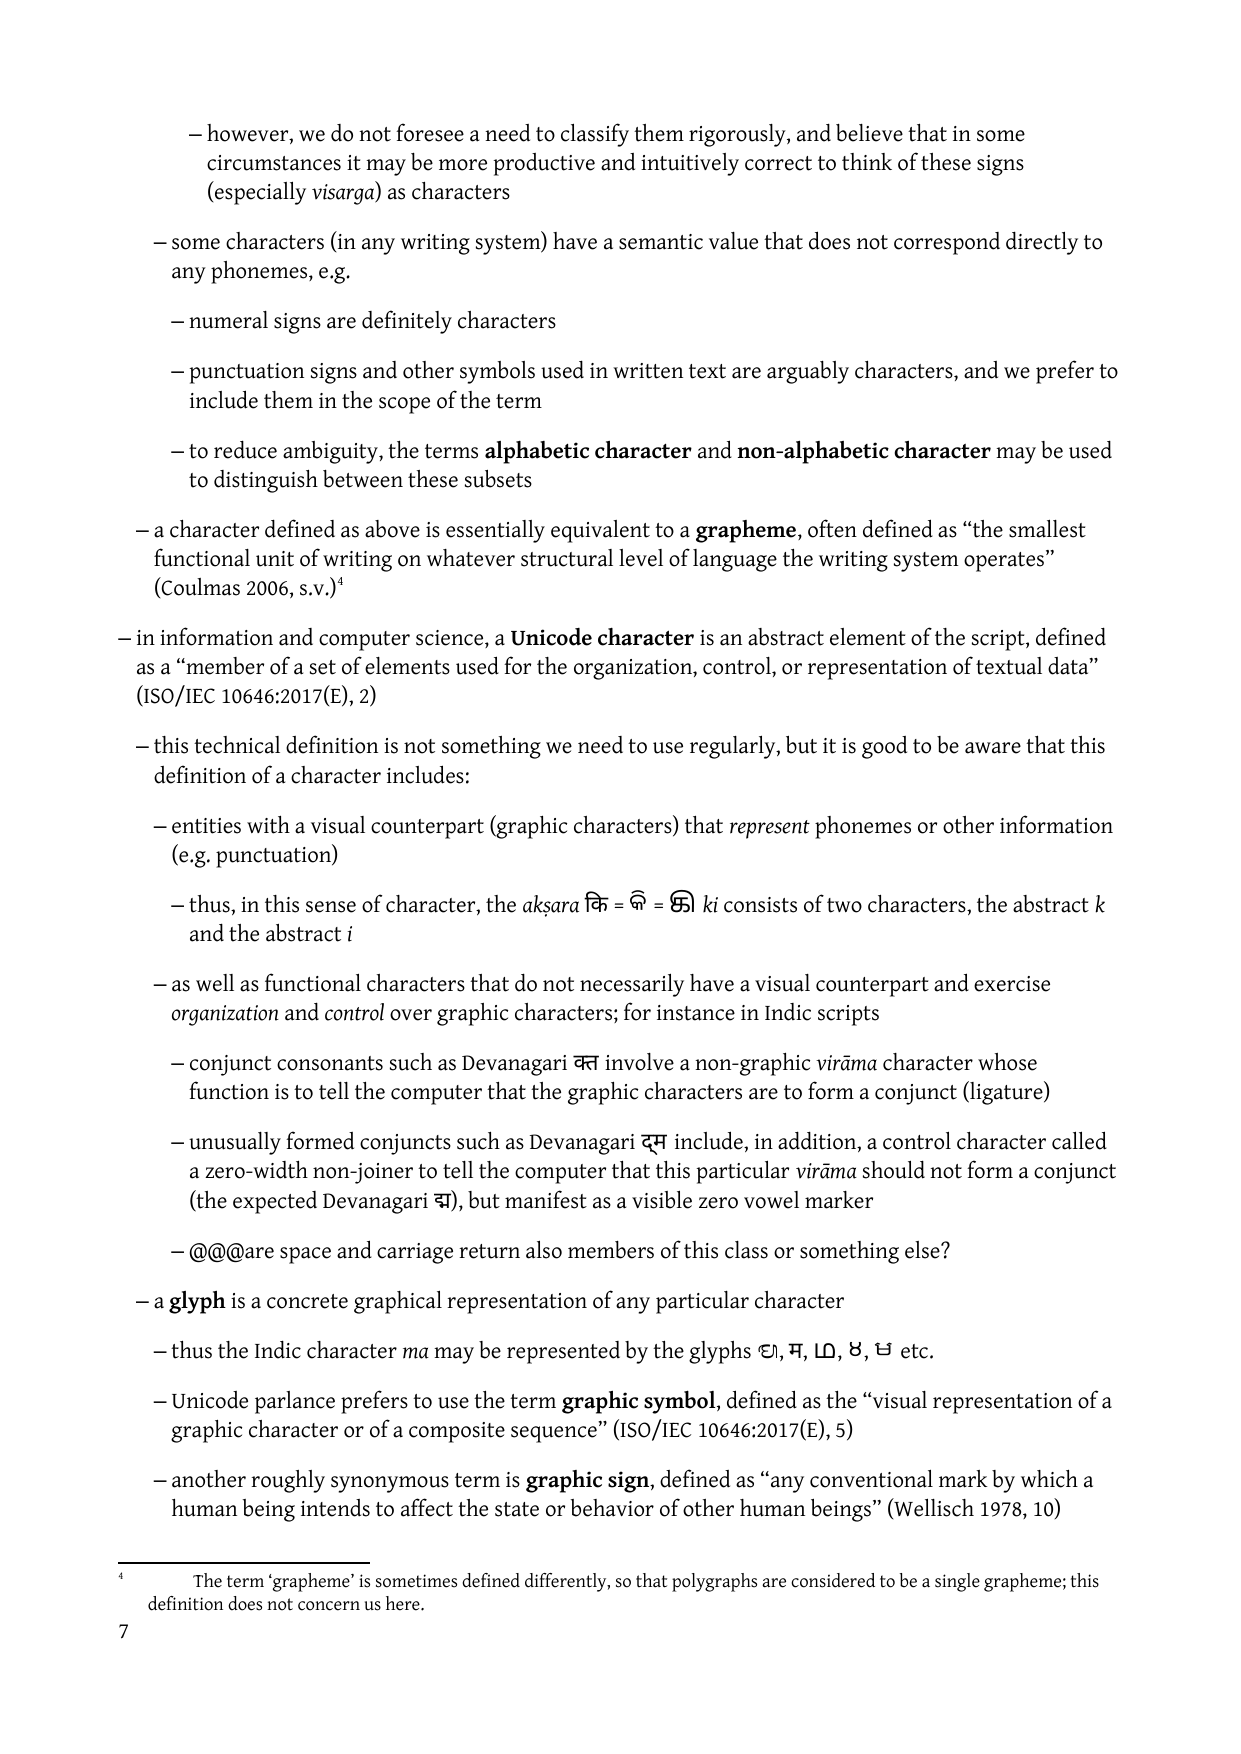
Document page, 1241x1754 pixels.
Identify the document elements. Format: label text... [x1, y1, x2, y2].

list another roughly synonymous term is graphic sign, defined as “any conventional mark by which a human being intends to affect the state or behavior of other human beings” (Wellisch 1978, 10) [153, 1464, 1122, 1522]
list as well as functional characters that do not necessarily have a visual counterpart and exercise organization and control over graphic characters; for instance in Indic scripts [153, 968, 1122, 1026]
list conjunct consonants such as Devanagari क्त involve a non-graphic virāma character whose function is to tell the computer that the graphic characters are to form a conjunct (ligature) [171, 1047, 1122, 1106]
list this technical definition is not something we need to use regularly, but it is good to be aware that this definition of a character includes: [136, 731, 1122, 789]
list unusually formed conjuncts such as Devanagari द्‌म include, in addition, a control character called a zero-width non-joiner to tell the computer that this particular virāma should not form a conjunct (the expected Devanagari द्म), but manifest as a visible zero vowel marker [171, 1126, 1122, 1214]
list punctuation signs and other symbols used in written text are arguably characters, and we prefer to include them in the scope of the term [171, 356, 1122, 414]
list thus the Indic character ma may be represented by the glyphs ᬫ, म, ம, 𑀫, ម etc. [153, 1335, 1122, 1364]
list some characters (in any writing system) have a semantic value that does not correspond directly to any phonemes, e.g. [153, 226, 1122, 285]
list thus, in this sense of character, the akṣara कि = କି = கி ki consists of two characters, the abstract k and the abstract i [171, 889, 1122, 947]
list a character defined as above is essentially equivalent to a grapheme, often defined as “the smallest functional unit of writing on whatever structural level of language the writing system operates” (Coulmas 2006, s.v.) [136, 514, 1122, 601]
list numeral signs are definitely characters [171, 306, 1122, 335]
list in information and computer science, a Unicode character is an abstract element of the script, defined as a “member of a set of elements used for the organization, control, or representation of textual data” (ISO/IEC 10646:2017(E), 2) [118, 622, 1122, 710]
list @@@are space and carriage return also members of this class or something else? [171, 1235, 1122, 1264]
list to reduce ambiguity, the terms alphabetic character and non-alphabetic character may be used to distinguish between these subsets [171, 435, 1122, 493]
list Unicode parlance prefers to use the term graphic symbol, defined as the “visual representation of a graphic character or of a composite sequence” (ISO/IEC 10646:2017(E), 5) [153, 1385, 1122, 1443]
list entities with a visual counterpart (graphic characters) that represent phonemes or other information (e.g. punctuation) [153, 810, 1122, 868]
list a glyph is a concrete graphical representation of any particular character [136, 1285, 1122, 1314]
list however, we do not foresee a need to classify them rigorously, and believe that in some circumstances it may be more productive and intuitively correct to think of these signs (especially visarga) as characters [189, 118, 1122, 206]
